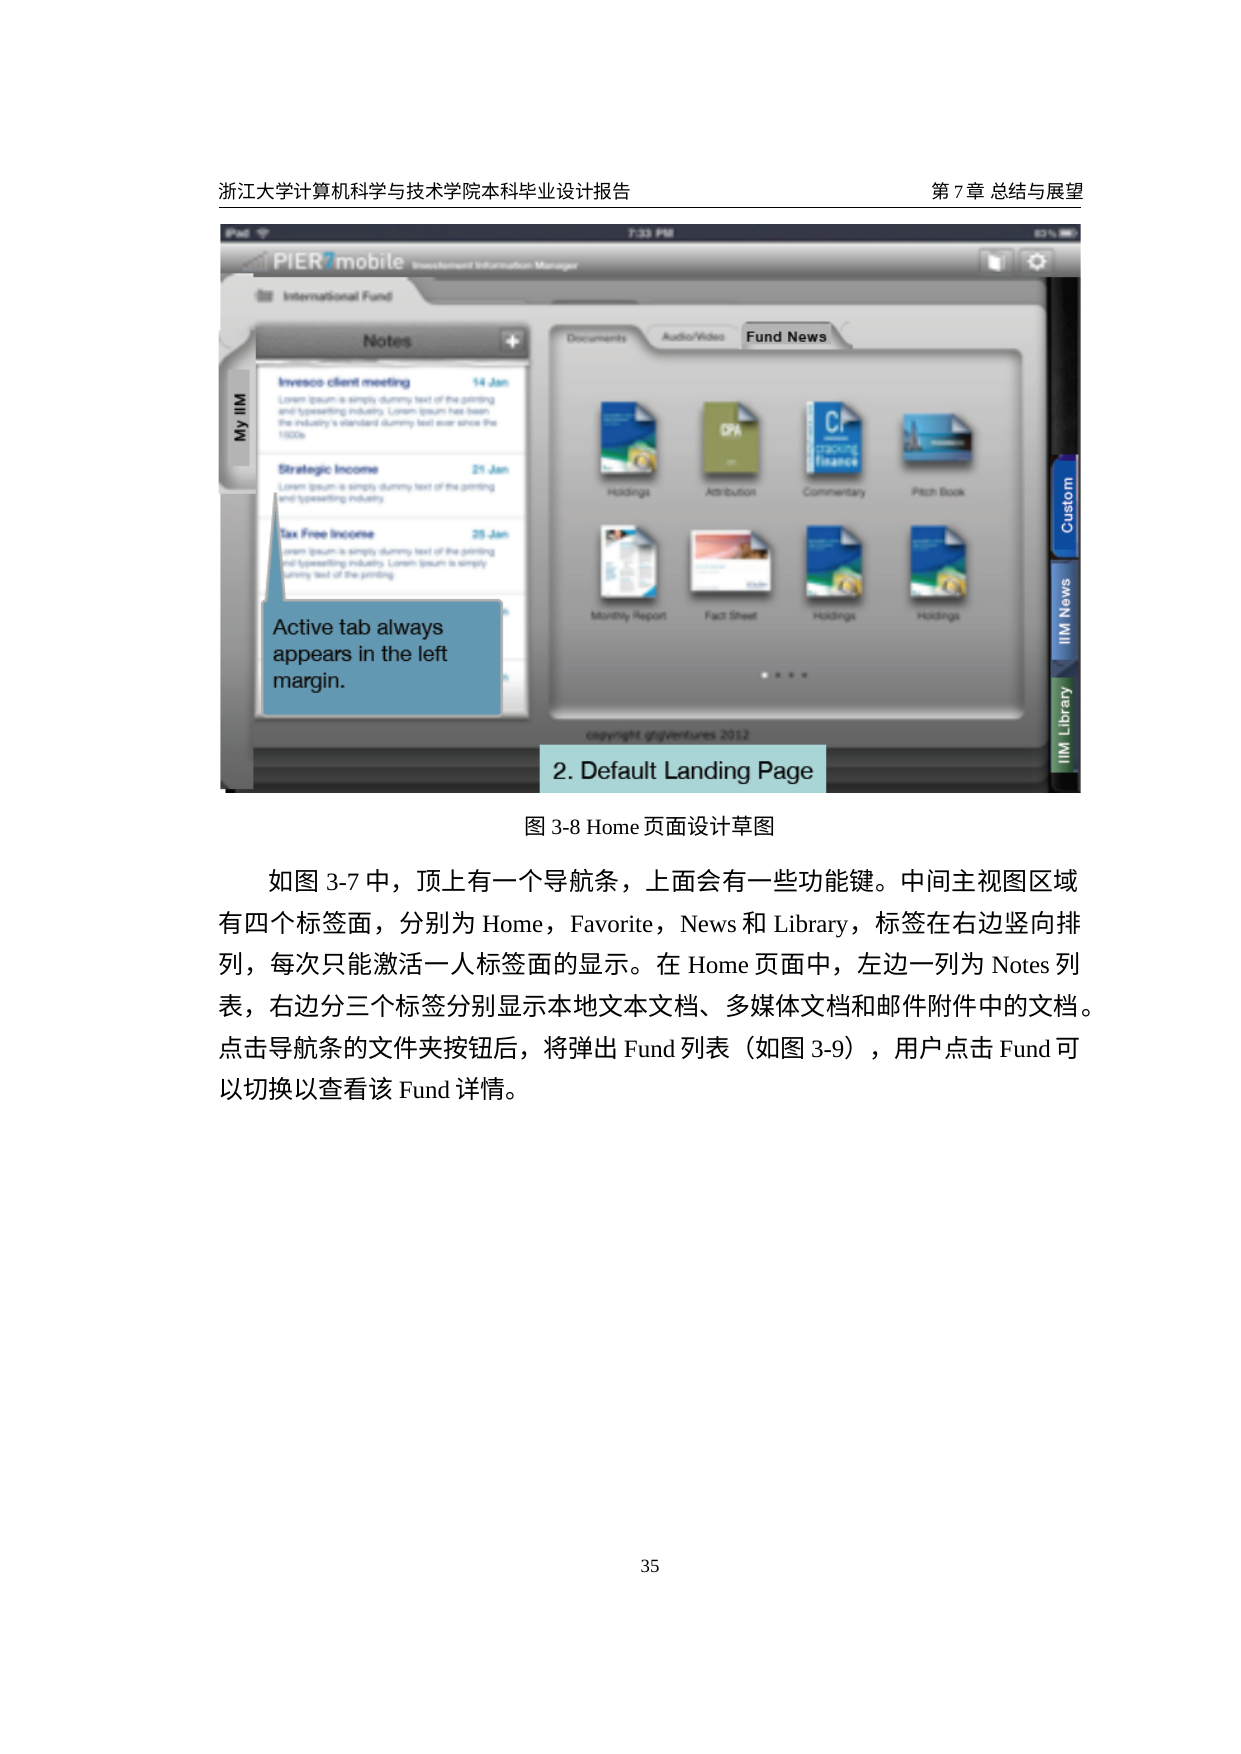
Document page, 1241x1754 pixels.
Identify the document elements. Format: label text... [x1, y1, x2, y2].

picture [218, 224, 1081, 793]
